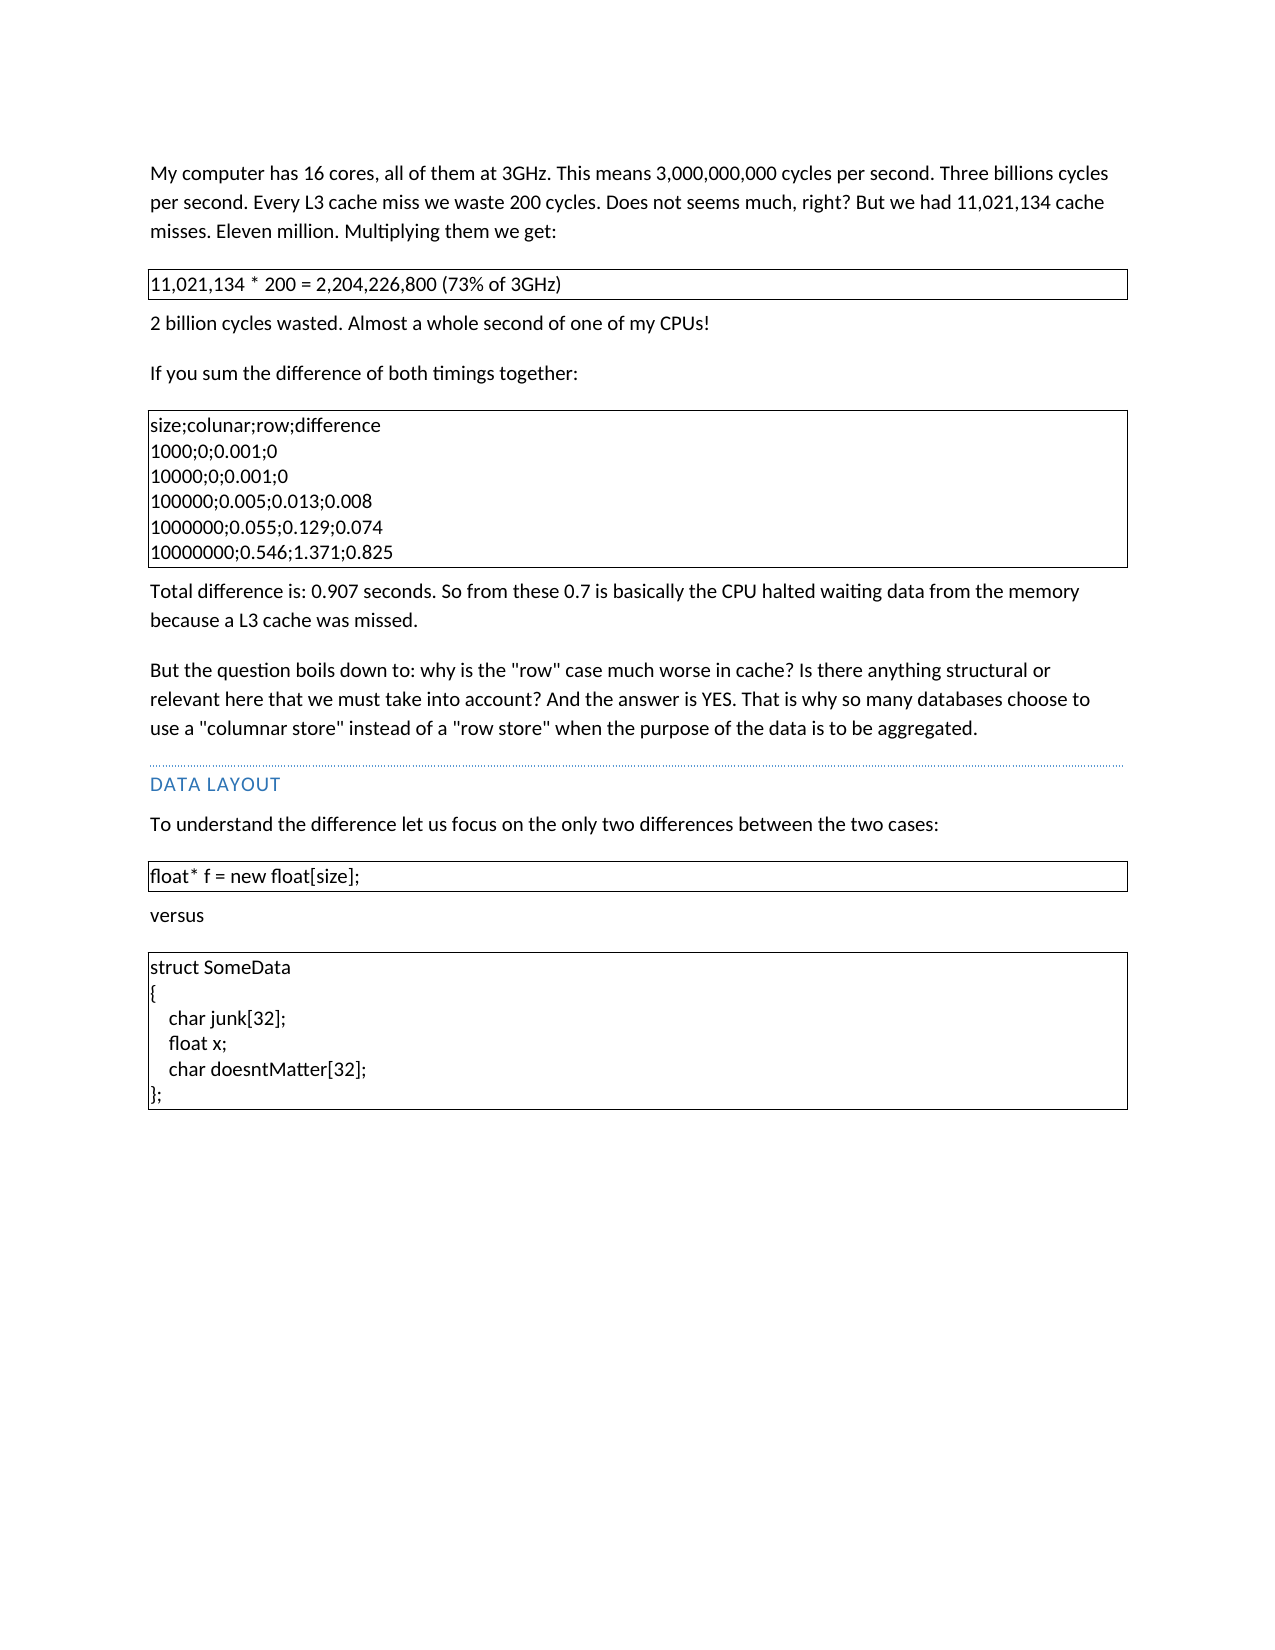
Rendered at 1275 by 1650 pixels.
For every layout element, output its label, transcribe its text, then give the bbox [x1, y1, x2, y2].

text 10000;0;0.001;0 [150, 463, 1125, 489]
text versus [150, 902, 1125, 927]
text 2 billion cycles wasted. Almost a whole second of one of my CPUs! [150, 310, 1125, 335]
text float* f = new float[size]; [149, 862, 1127, 891]
subtitle Data Layout [150, 765, 1125, 797]
text 100000;0.005;0.013;0.008 [150, 489, 1125, 514]
text If you sum the difference of both timings together: [150, 360, 1125, 385]
text To understand the difference let us focus on the only two differences between the two cases: [150, 811, 1125, 836]
text }; [149, 1079, 1127, 1109]
text 1000;0;0.001;0 [150, 438, 1125, 463]
text size;colunar;row;difference [149, 411, 1127, 438]
text Total difference is: 0.907 seconds. So from these 0.7 is basically the CPU halted waiting data from the memory because a L3 cache was missed. [150, 578, 1125, 632]
text But the question boils down to: why is the "row" case much worse in cache? Is there anything structural or relevant here that we must take into account? And the answer is YES. That is why so many databases choose to use a "columnar store" instead of a "row store" when the purpose of the data is to be aggregated. [150, 657, 1125, 741]
text 10000000;0.546;1.371;0.825 [149, 537, 1127, 567]
text 11,021,134 * 200 = 2,204,226,800 (73% of 3GHz) [149, 270, 1127, 299]
text char junk[32]; [150, 1005, 1125, 1031]
text char doesntMatter[32]; [150, 1056, 1125, 1079]
text struct SomeData [149, 953, 1127, 980]
text { [150, 980, 1125, 1005]
text My computer has 16 cores, all of them at 3GHz. This means 3,000,000,000 cycles per second. Three billions cycles per second. Every L3 cache miss we waste 200 cycles. Does not seems much, right? But we had 11,021,134 cache misses. Eleven million. Multiplying them we get: [150, 160, 1125, 244]
text 1000000;0.055;0.129;0.074 [150, 514, 1125, 537]
text float x; [150, 1031, 1125, 1056]
